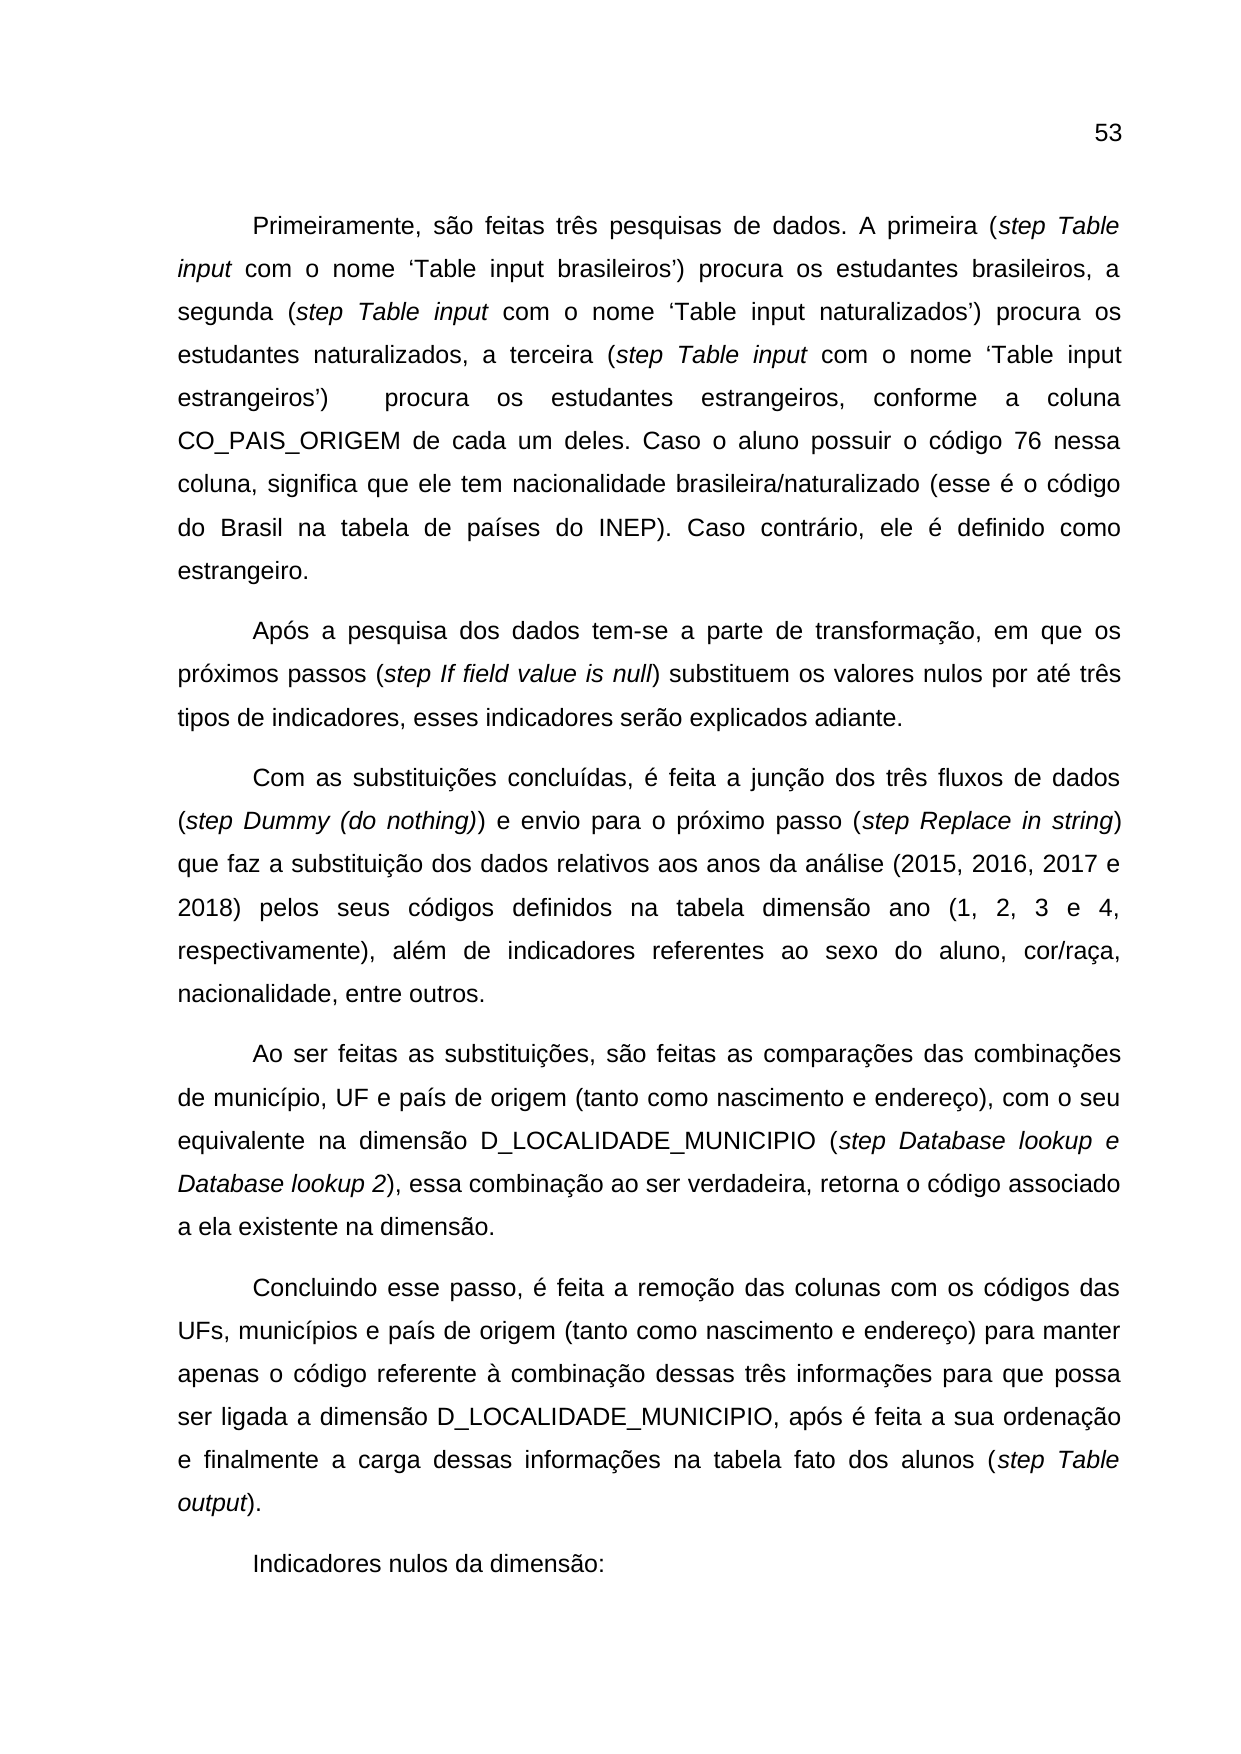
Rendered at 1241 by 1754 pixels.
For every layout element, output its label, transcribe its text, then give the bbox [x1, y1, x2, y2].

text Indicadores nulos da dimensão: [177, 1549, 1122, 1577]
text Concluindo esse passo, é feita a remoção das colunas com os códigos das UFs, municípios e país de origem (tanto como nascimento e endereço) para manter apenas o código referente à combinação dessas três informações para que possa ser ligada a dimensão D_LOCALIDADE_MUNICIPIO, após é feita a sua ordenação e finalmente a carga dessas informações na tabela fato dos alunos (step Table output). [177, 1272, 1122, 1517]
text Com as substituições concluídas, é feita a junção dos três fluxos de dados (step Dummy (do nothing)) e envio para o próximo passo (step Replace in string) que faz a substituição dos dados relativos aos anos da análise (2015, 2016, 2017 e 2018) pelos seus códigos definidos na tabela dimensão ano (1, 2, 3 e 4, respectivamente), além de indicadores referentes ao sexo do aluno, cor/raça, nacionalidade, entre outros. [177, 763, 1122, 1007]
text Primeiramente, são feitas três pesquisas de dados. A primeira (step Table input com o nome ‘Table input brasileiros’) procura os estudantes brasileiros, a segunda (step Table input com o nome ‘Table input naturalizados’) procura os estudantes naturalizados, a terceira (step Table input com o nome ‘Table input estrangeiros’) procura os estudantes estrangeiros, conforme a coluna CO_PAIS_ORIGEM de cada um deles. Caso o aluno possuir o código 76 nessa coluna, significa que ele tem nacionalidade brasileira/naturalizado (esse é o código do Brasil na tabela de países do INEP). Caso contrário, ele é definido como estrangeiro. [177, 211, 1122, 584]
text Após a pesquisa dos dados tem-se a parte de transformação, em que os próximos passos (step If field value is null) substituem os valores nulos por até três tipos de indicadores, esses indicadores serão explicados adiante. [177, 616, 1122, 731]
text Ao ser feitas as substituições, são feitas as comparações das combinações de município, UF e país de origem (tanto como nascimento e endereço), com o seu equivalente na dimensão D_LOCALIDADE_MUNICIPIO (step Database lookup e Database lookup 2), essa combinação ao ser verdadeira, retorna o código associado a ela existente na dimensão. [177, 1039, 1122, 1241]
